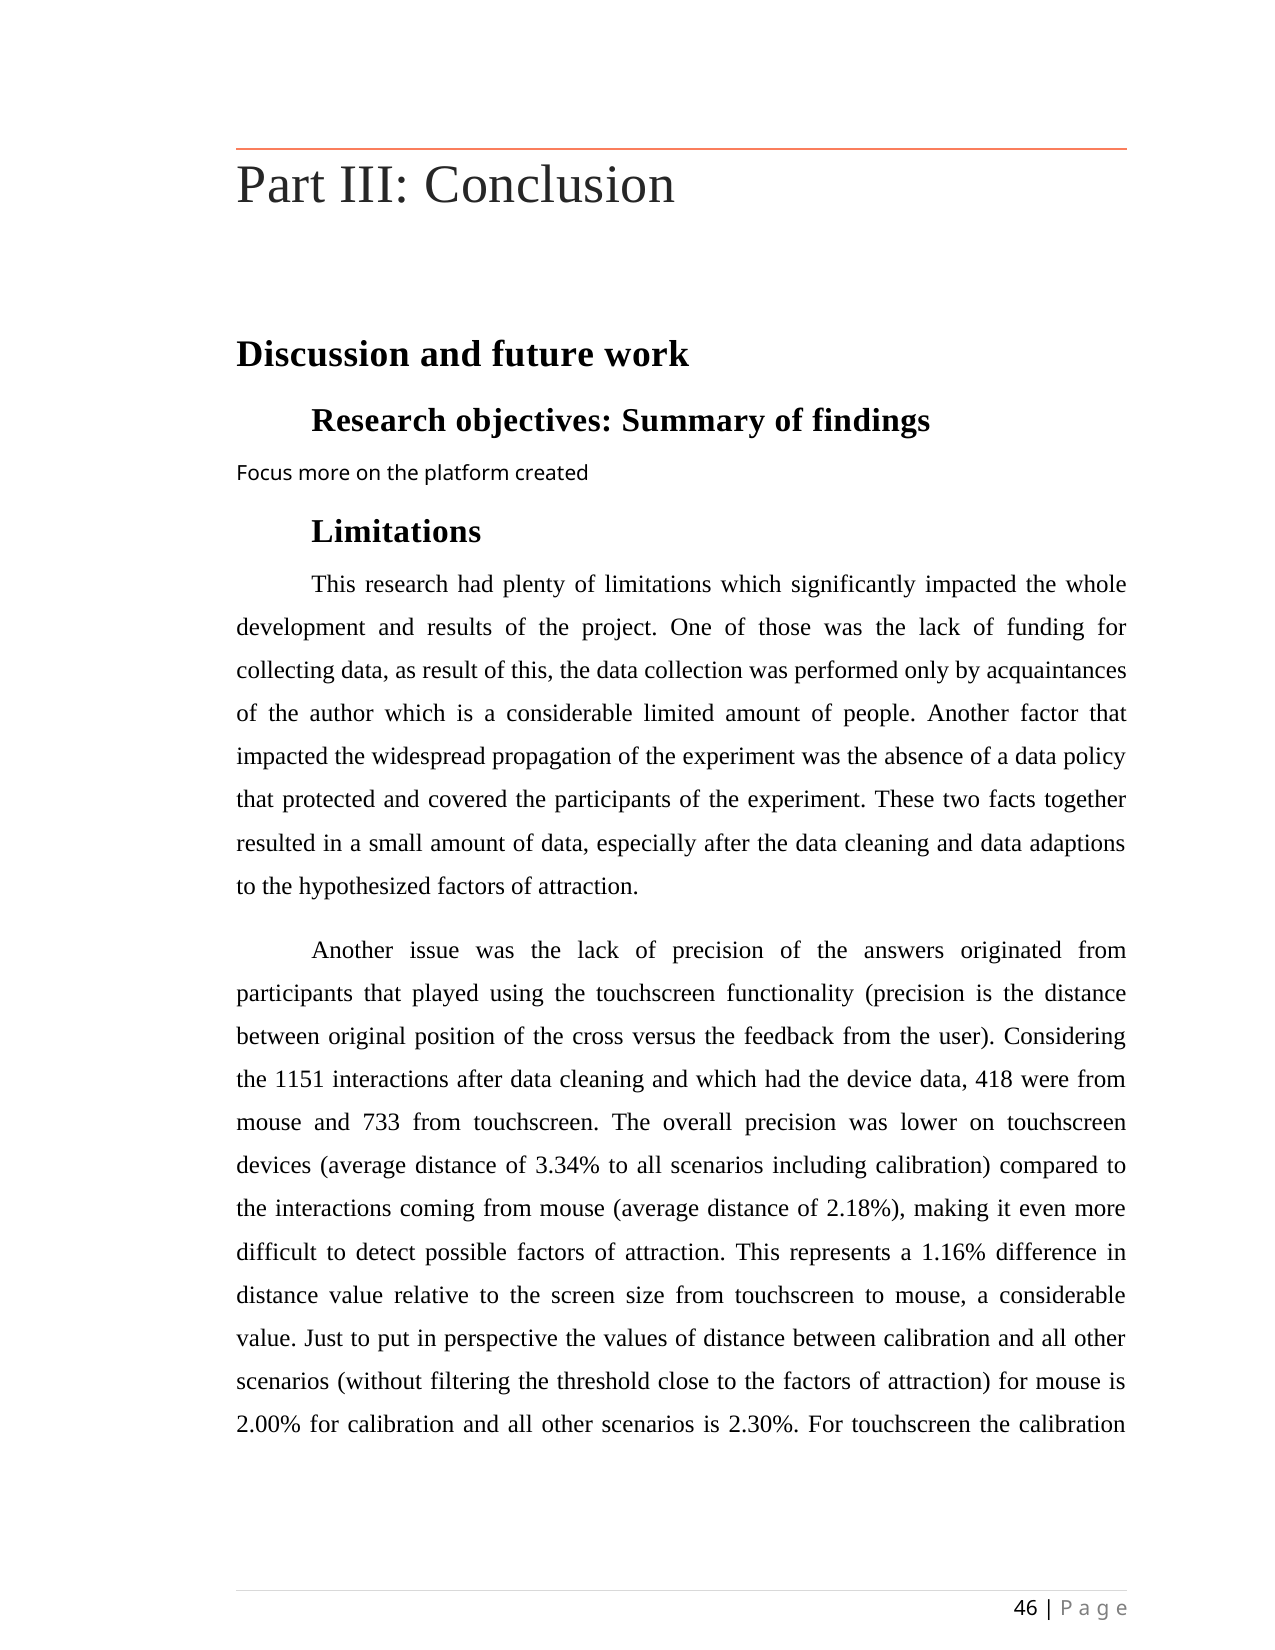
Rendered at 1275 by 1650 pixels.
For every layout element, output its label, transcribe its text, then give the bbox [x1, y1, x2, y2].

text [236, 935, 1127, 1438]
subtitle Limitations [236, 511, 1127, 550]
subtitle Research objectives: Summary of findings [236, 401, 1127, 439]
text Focus more on the platform created [236, 458, 1127, 486]
text This research had plenty of limitations which significantly impacted the whole development and results of the project. One of those was the lack of funding for collecting data, as result of this, the data collection was performed only by acquaintances of the author which is a considerable limited amount of people. Another factor that impacted the widespread propagation of the experiment was the absence of a data policy that protected and covered the participants of the experiment. These two facts together resulted in a small amount of data, especially after the data cleaning and data adaptions to the hypothesized factors of attraction. [236, 569, 1127, 899]
subtitle Discussion and future work [236, 332, 1127, 375]
title Part III: Conclusion [236, 150, 1127, 214]
